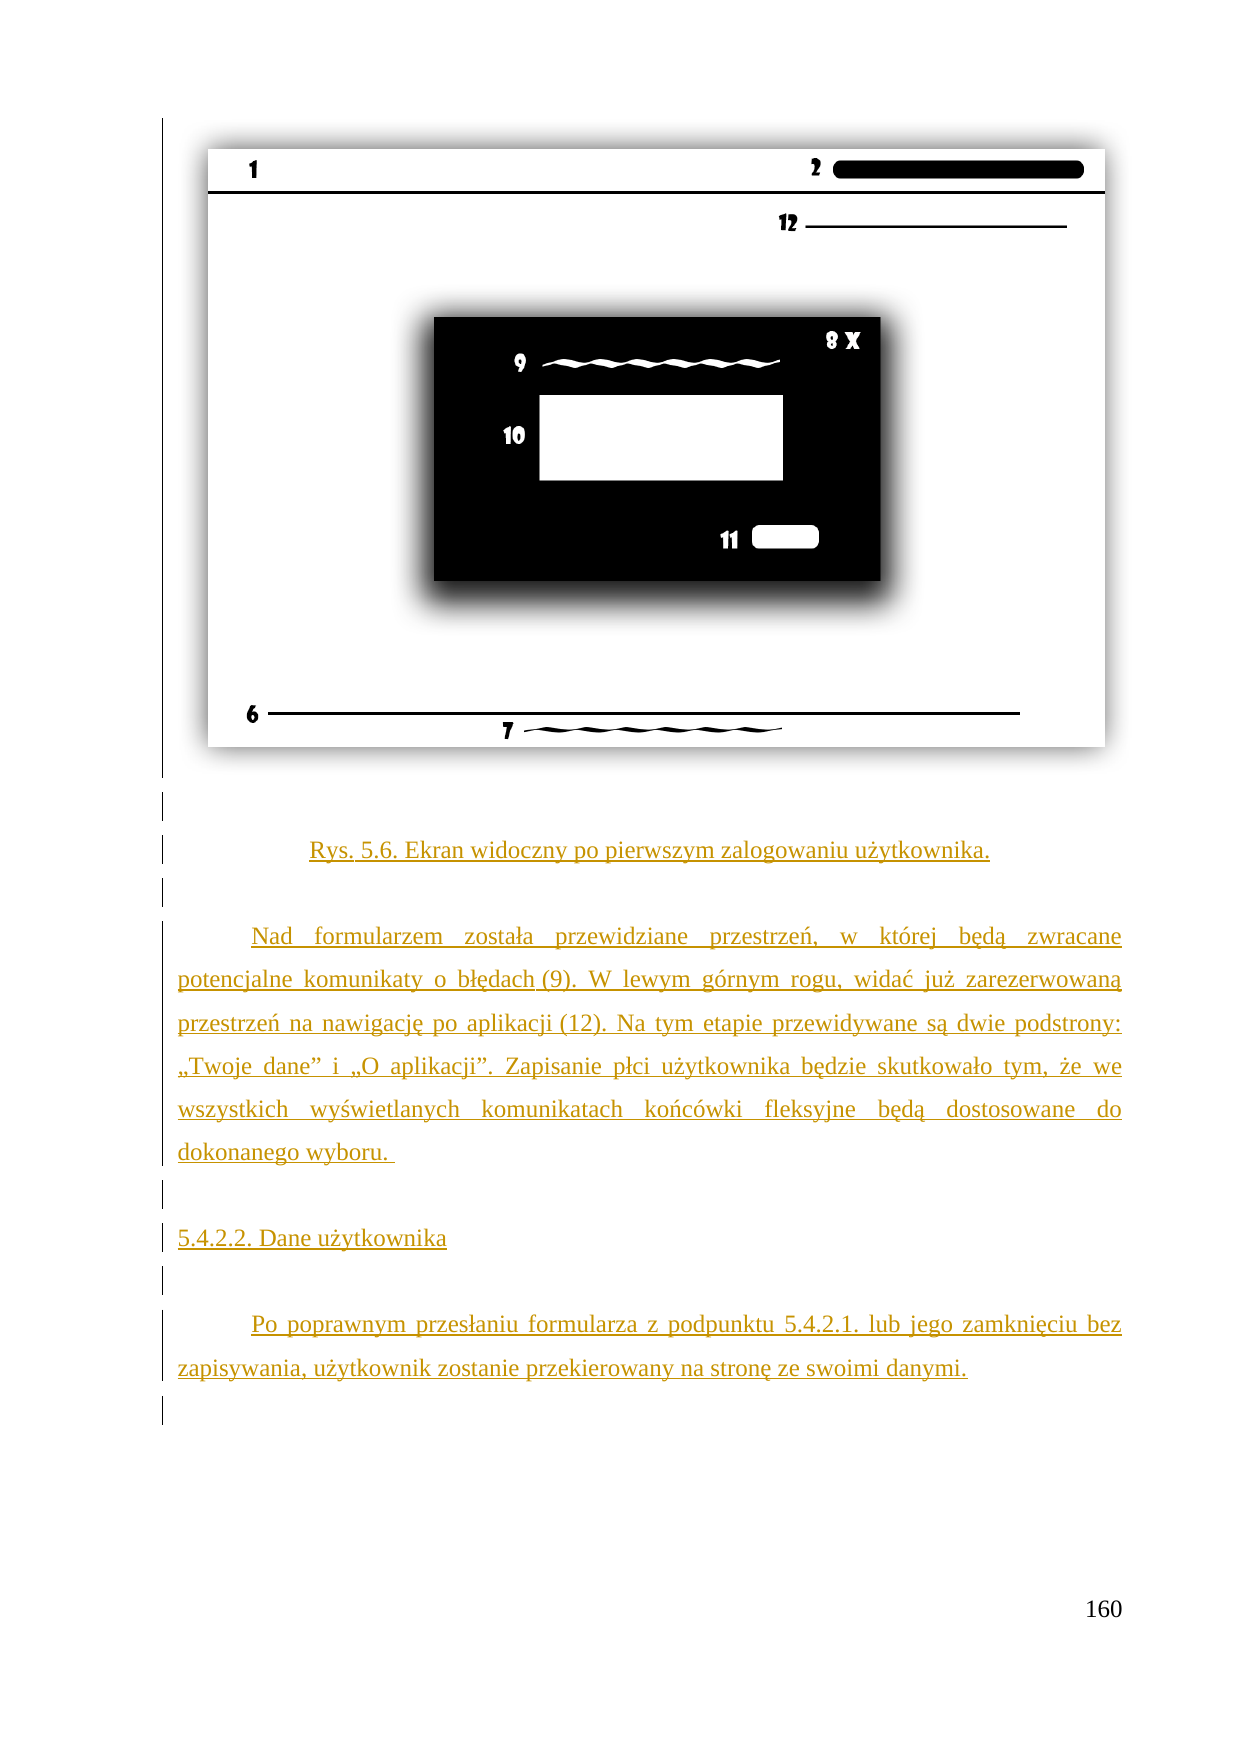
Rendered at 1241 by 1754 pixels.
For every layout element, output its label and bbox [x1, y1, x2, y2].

picture [208, 149, 1105, 747]
